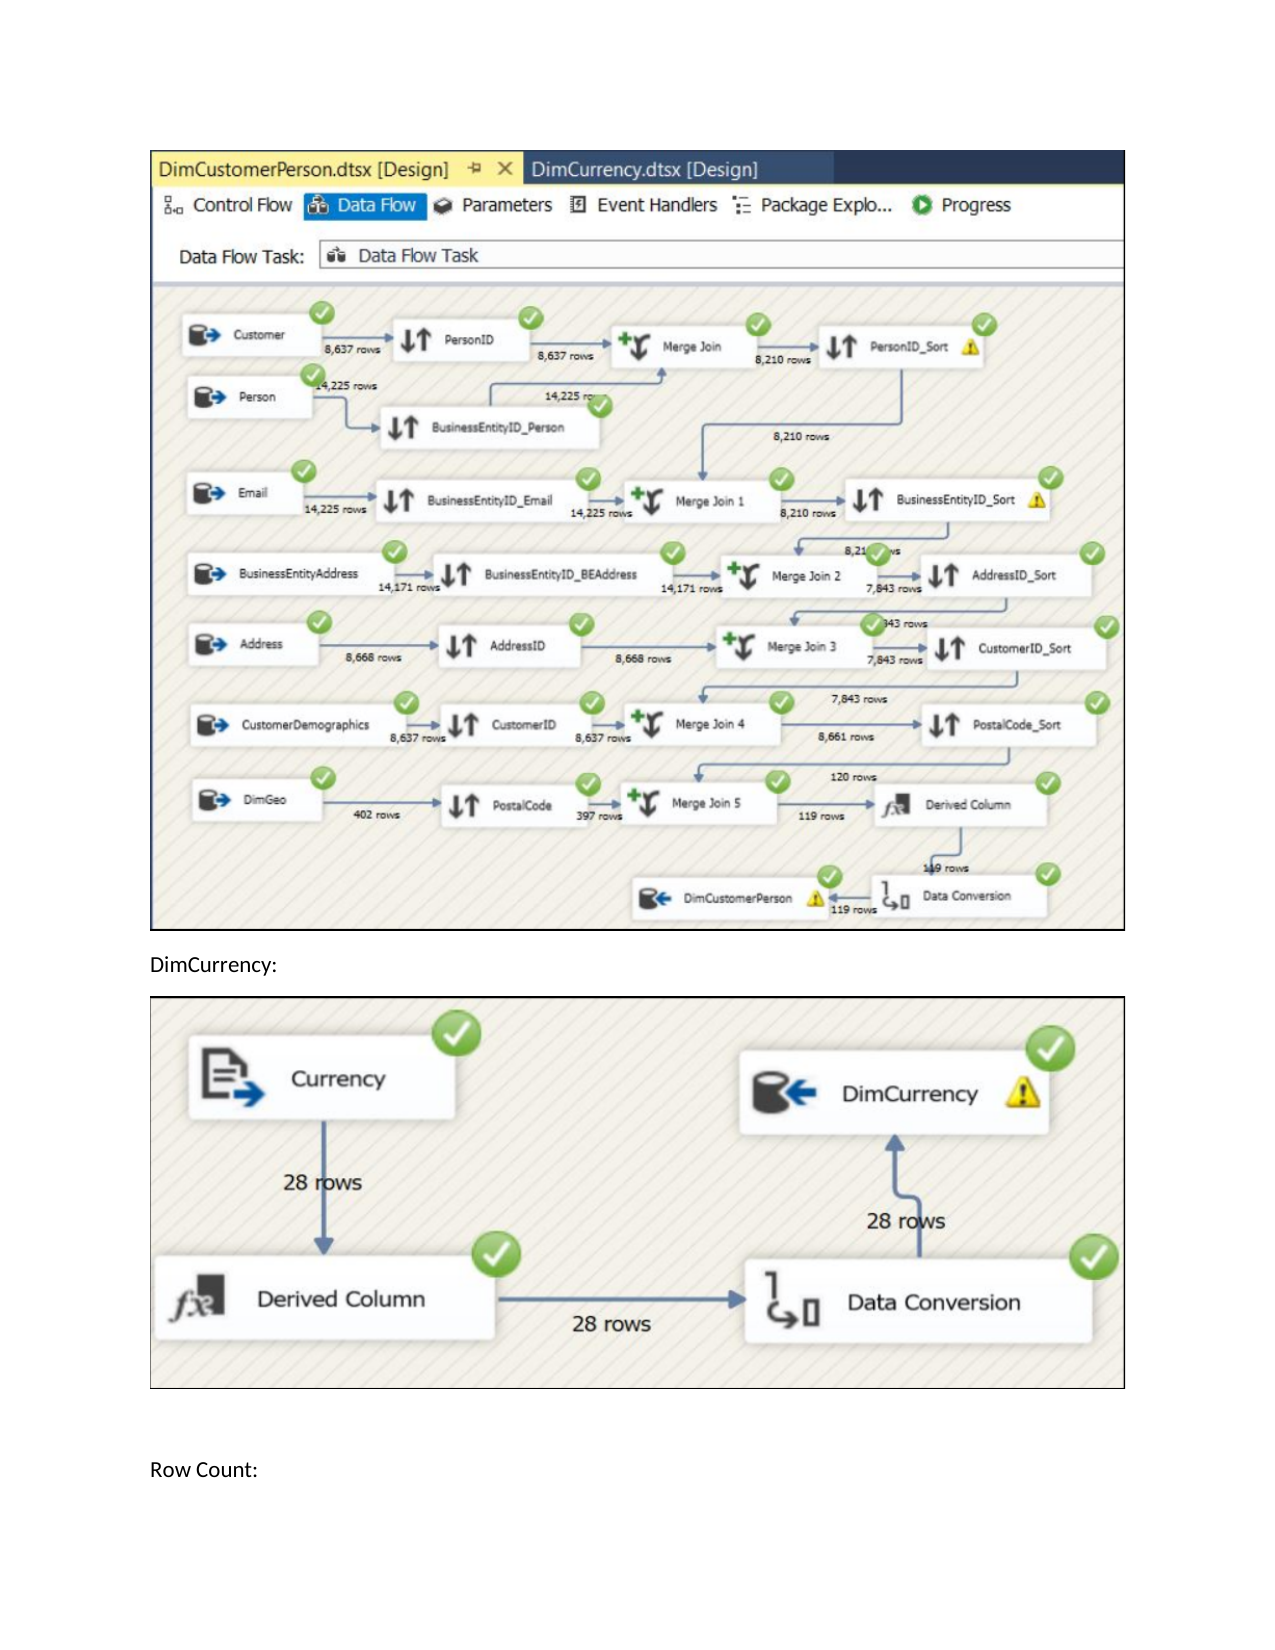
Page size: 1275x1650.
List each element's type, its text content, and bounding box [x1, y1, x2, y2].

picture [150, 150, 1125, 931]
text DimCurrency: [150, 950, 1125, 978]
text Row Count: [150, 1455, 1125, 1483]
picture [150, 996, 1125, 1389]
